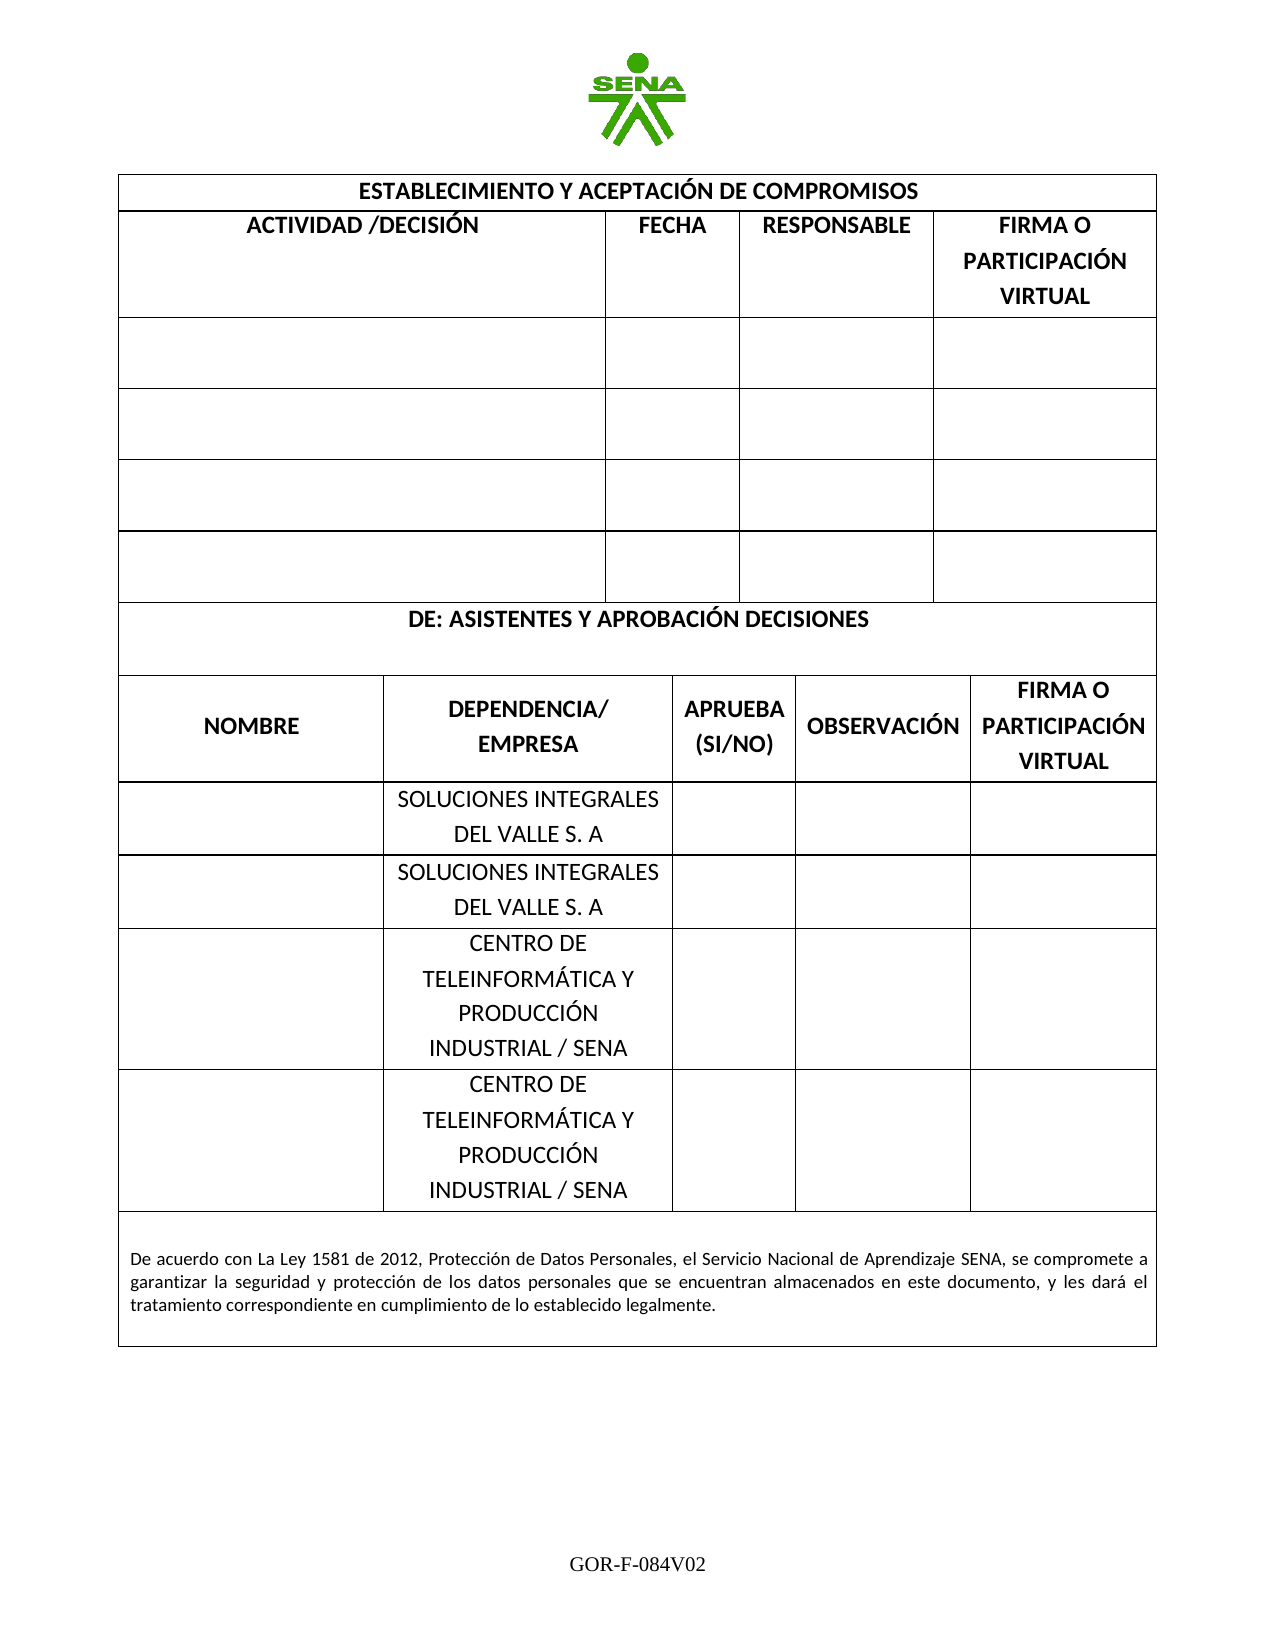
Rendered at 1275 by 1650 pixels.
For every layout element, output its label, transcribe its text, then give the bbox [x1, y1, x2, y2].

table_cell APRUEBA (SI/NO) [673, 676, 795, 781]
table_cell [971, 929, 1156, 1069]
table_cell [119, 389, 605, 459]
table_cell [971, 1070, 1156, 1211]
table_cell [119, 460, 605, 530]
table_cell [934, 532, 1156, 602]
table_cell [934, 318, 1156, 388]
table_cell [740, 389, 933, 459]
table_cell DE: ASISTENTES Y APROBACIÓN DECISIONES [119, 603, 1156, 675]
table_cell FECHA [606, 212, 739, 317]
table_cell [606, 389, 739, 459]
table_cell [673, 1070, 795, 1211]
table_cell SOLUCIONES INTEGRALES DEL VALLE S. A [384, 856, 672, 928]
table_cell [971, 783, 1156, 854]
table_cell [119, 929, 383, 1069]
table_cell [119, 318, 605, 388]
table_cell FIRMA O PARTICIPACIÓN VIRTUAL [934, 212, 1156, 317]
table_cell [673, 856, 795, 928]
table_cell [796, 783, 970, 854]
table_cell [796, 856, 970, 928]
table_cell De acuerdo con La Ley 1581 de 2012, Protección de Datos Personales, el Servicio Nacional de Aprendizaje SENA, se compromete a garantizar la seguridad y protección de los datos personales que se encuentran almacenados en este documento, y les dará el tratamiento correspondiente en cumplimiento de lo establecido legalmente. [119, 1212, 1156, 1346]
table_cell [971, 856, 1156, 928]
table_cell [119, 856, 383, 928]
table_cell CENTRO DE TELEINFORMÁTICA Y PRODUCCIÓN INDUSTRIAL / SENA [384, 929, 672, 1069]
table_cell [673, 929, 795, 1069]
table_cell [740, 460, 933, 530]
table_cell [673, 783, 795, 854]
table_cell [796, 929, 970, 1069]
table_cell [606, 460, 739, 530]
table_cell OBSERVACIÓN [796, 676, 970, 781]
table_cell [740, 532, 933, 602]
table_cell DEPENDENCIA/ EMPRESA [384, 676, 672, 781]
table_cell RESPONSABLE [740, 212, 933, 317]
table_cell [119, 1070, 383, 1211]
table_cell [606, 318, 739, 388]
picture [588, 53, 686, 146]
table_cell FIRMA O PARTICIPACIÓN VIRTUAL [971, 676, 1156, 781]
table_cell [796, 1070, 970, 1211]
table_cell SOLUCIONES INTEGRALES DEL VALLE S. A [384, 783, 672, 854]
table_cell NOMBRE [119, 676, 383, 781]
table_cell [606, 532, 739, 602]
table_cell [740, 318, 933, 388]
table_header ESTABLECIMIENTO Y ACEPTACIÓN DE COMPROMISOS [119, 175, 1156, 210]
table_cell ACTIVIDAD /DECISIÓN [119, 212, 605, 317]
table_cell [119, 783, 383, 854]
table_cell [119, 532, 605, 602]
table_cell [934, 389, 1156, 459]
table_cell CENTRO DE TELEINFORMÁTICA Y PRODUCCIÓN INDUSTRIAL / SENA [384, 1070, 672, 1211]
table_cell [934, 460, 1156, 530]
